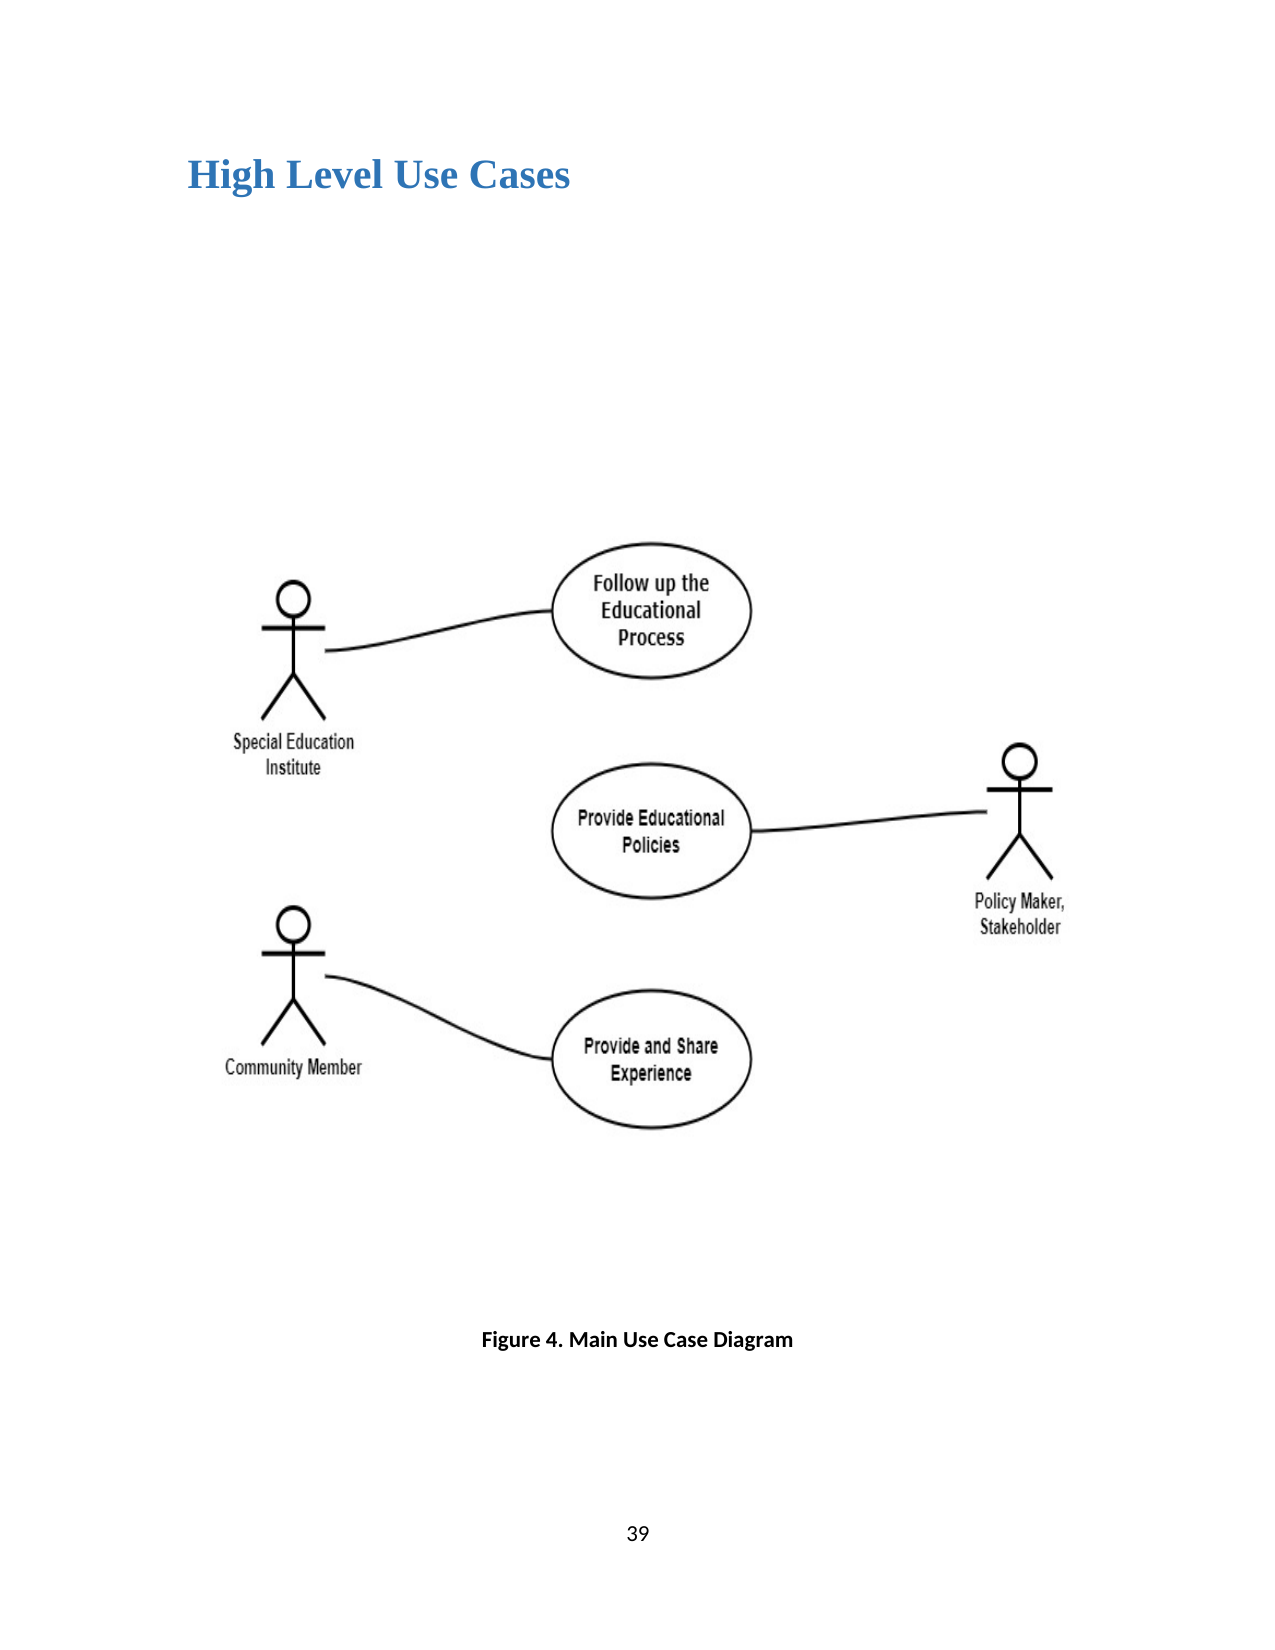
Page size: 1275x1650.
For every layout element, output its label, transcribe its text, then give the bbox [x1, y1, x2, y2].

text High Level Use Cases [187, 150, 1087, 198]
picture [187, 486, 1088, 1164]
